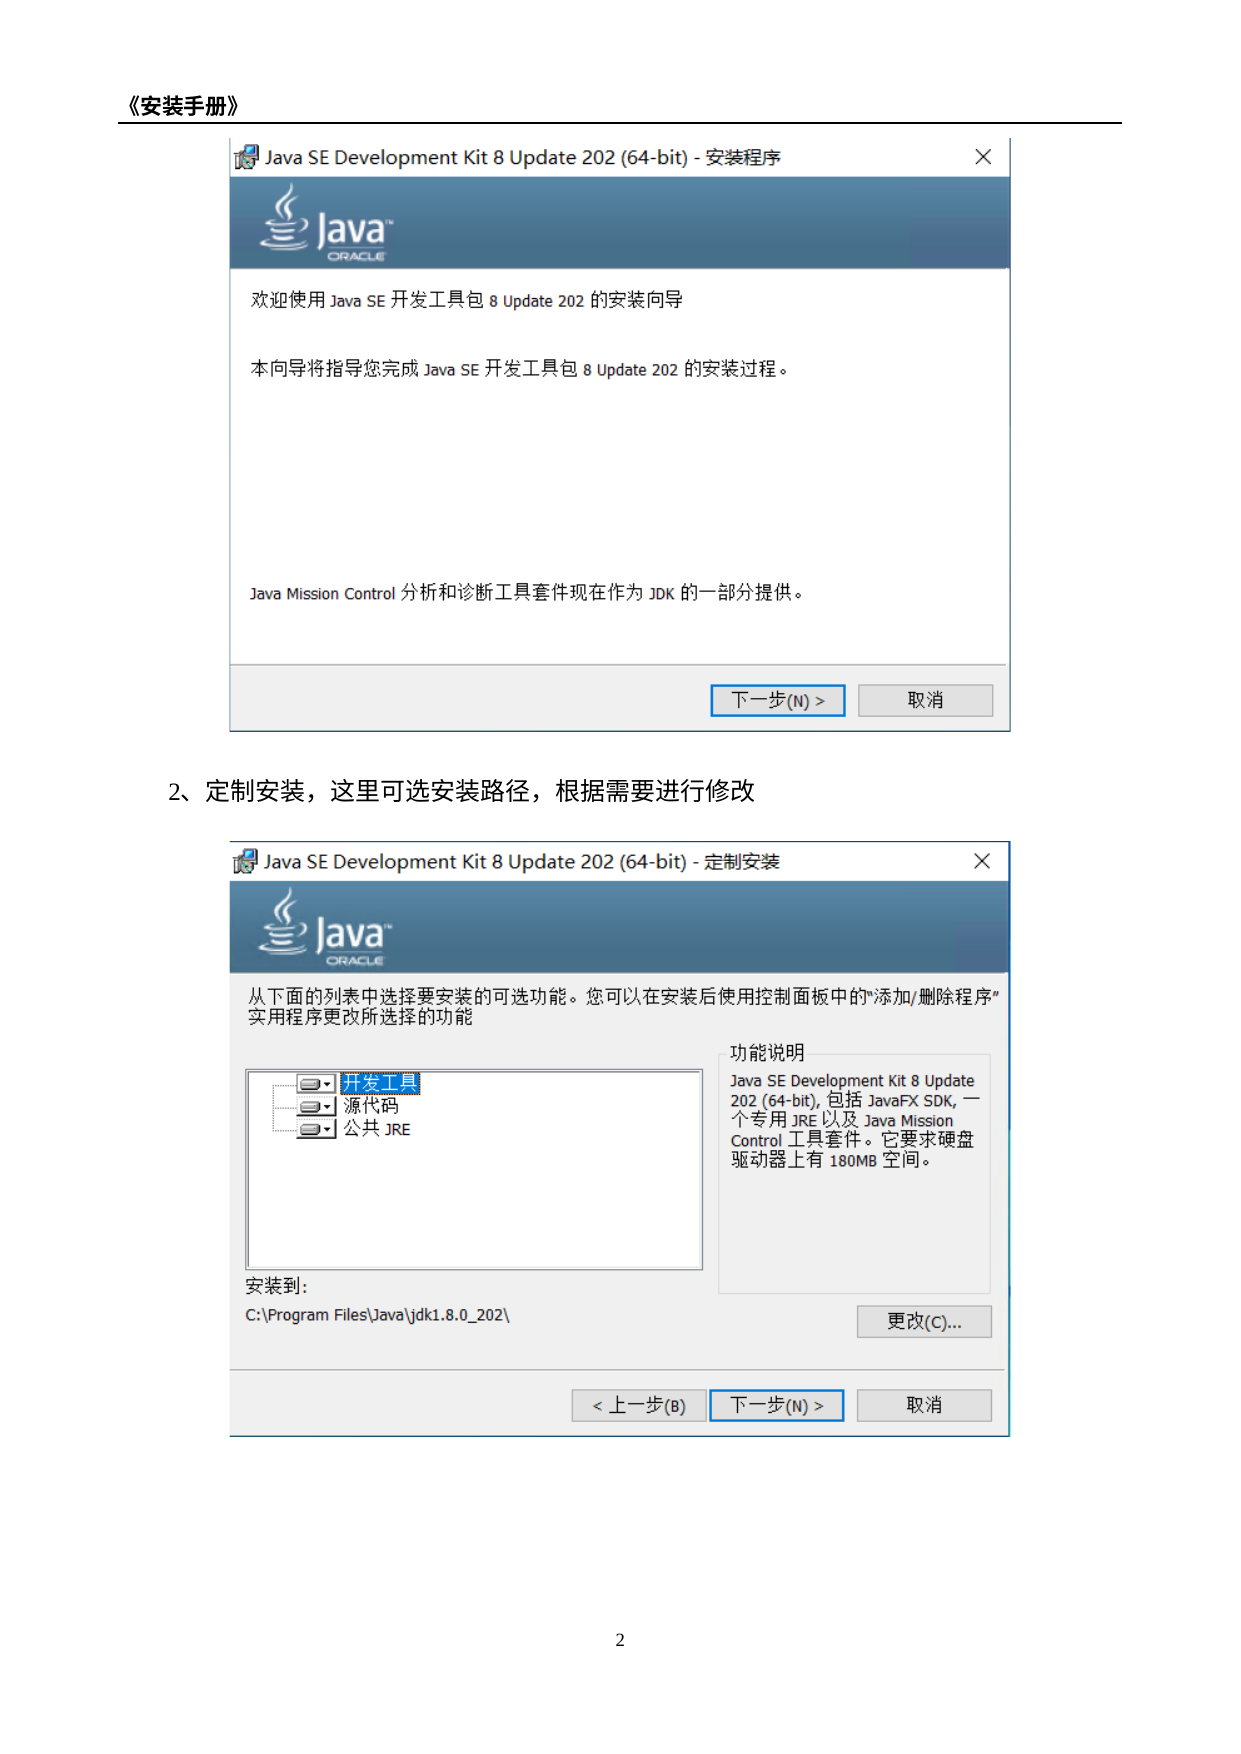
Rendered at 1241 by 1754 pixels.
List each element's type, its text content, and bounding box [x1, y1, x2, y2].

text 2、定制安装，这里可选安装路径，根据需要进行修改 [118, 756, 1122, 823]
picture [229, 138, 1011, 732]
picture [229, 841, 1011, 1437]
